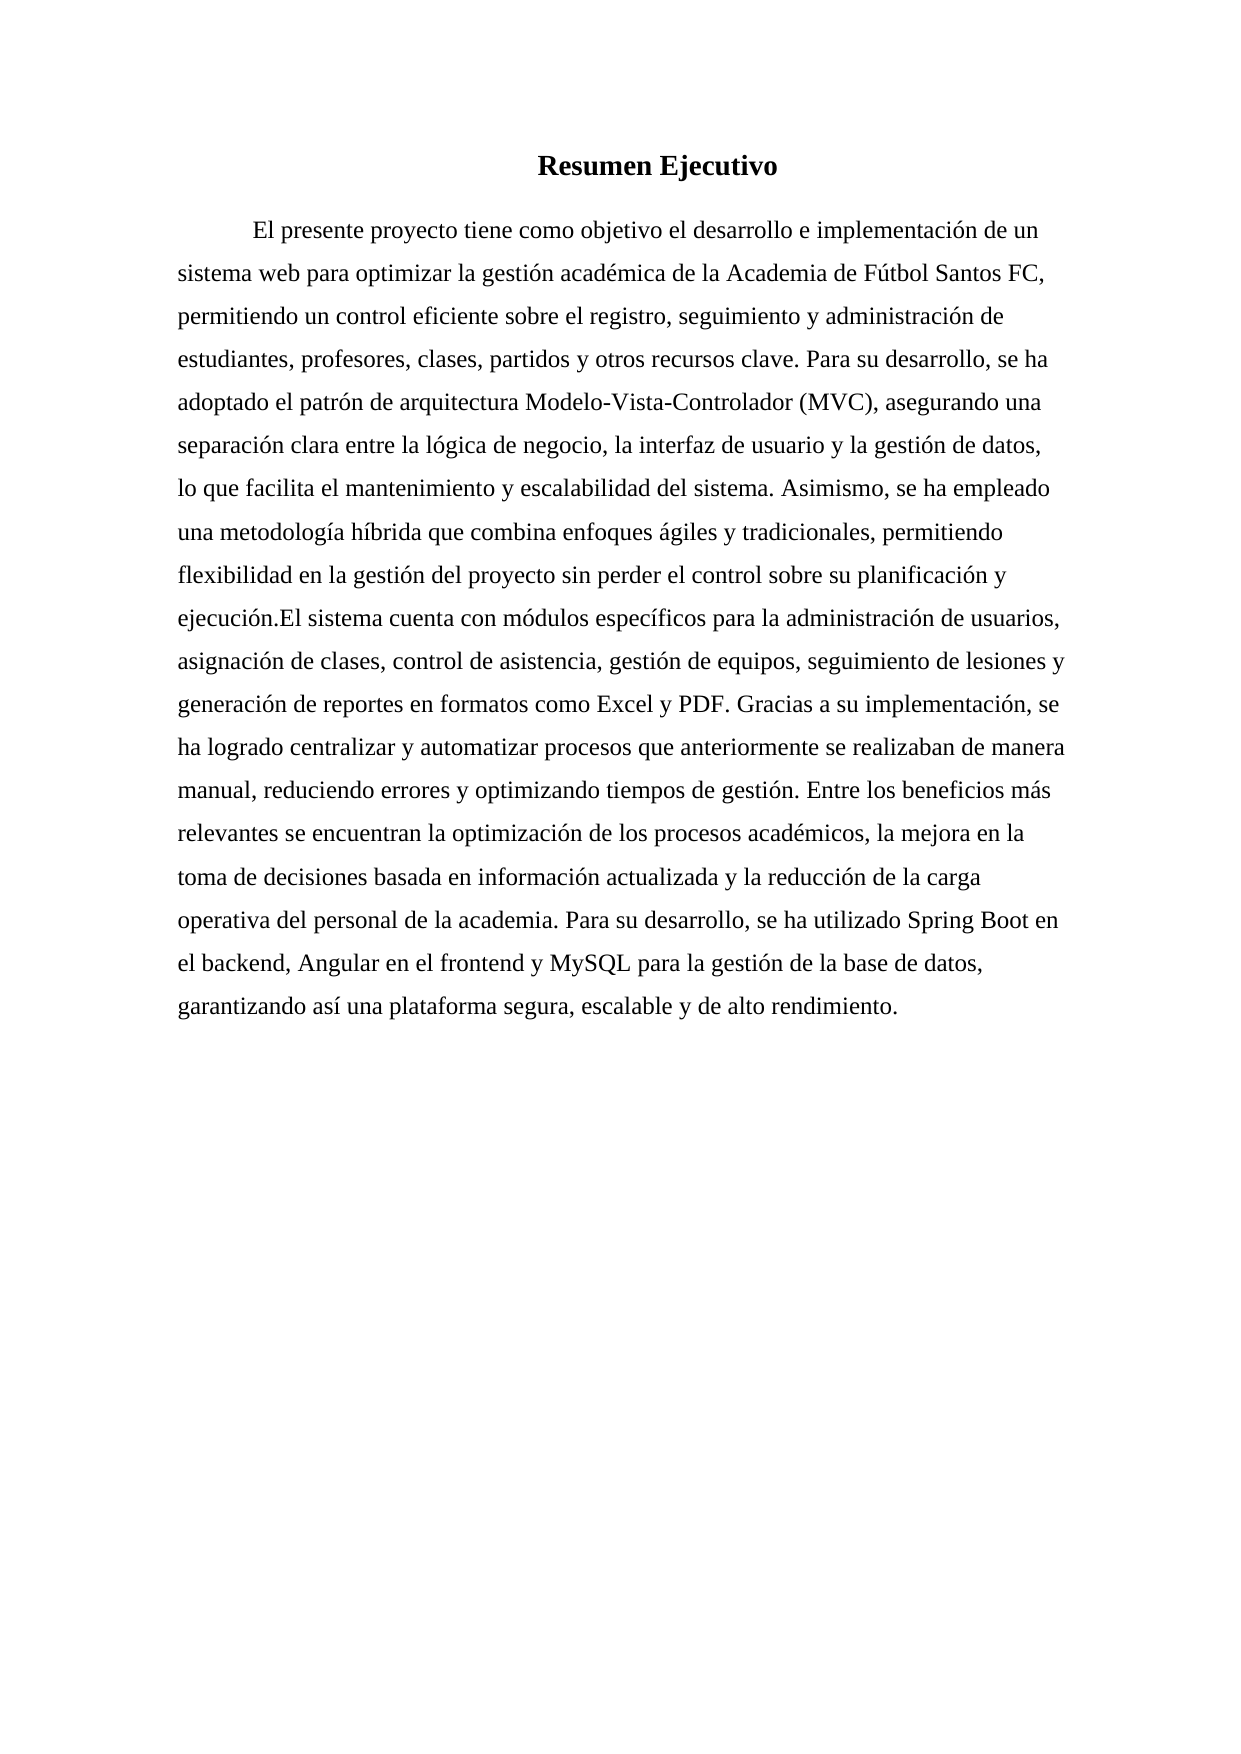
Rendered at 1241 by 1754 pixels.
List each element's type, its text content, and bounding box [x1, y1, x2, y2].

subtitle Resumen Ejecutivo [177, 148, 1063, 181]
text El presente proyecto tiene como objetivo el desarrollo e implementación de un sistema web para optimizar la gestión académica de la Academia de Fútbol Santos FC, permitiendo un control eficiente sobre el registro, seguimiento y administración de estudiantes, profesores, clases, partidos y otros recursos clave. Para su desarrollo, se ha adoptado el patrón de arquitectura Modelo-Vista-Controlador (MVC), asegurando una separación clara entre la lógica de negocio, la interfaz de usuario y la gestión de datos, lo que facilita el mantenimiento y escalabilidad del sistema. Asimismo, se ha empleado una metodología híbrida que combina enfoques ágiles y tradicionales, permitiendo flexibilidad en la gestión del proyecto sin perder el control sobre su planificación y ejecución.El sistema cuenta con módulos específicos para la administración de usuarios, asignación de clases, control de asistencia, gestión de equipos, seguimiento de lesiones y generación de reportes en formatos como Excel y PDF. Gracias a su implementación, se ha logrado centralizar y automatizar procesos que anteriormente se realizaban de manera manual, reduciendo errores y optimizando tiempos de gestión. Entre los beneficios más relevantes se encuentran la optimización de los procesos académicos, la mejora en la toma de decisiones basada en información actualizada y la reducción de la carga operativa del personal de la academia. Para su desarrollo, se ha utilizado Spring Boot en el backend, Angular en el frontend y MySQL para la gestión de la base de datos, garantizando así una plataforma segura, escalable y de alto rendimiento. [177, 215, 1065, 1020]
